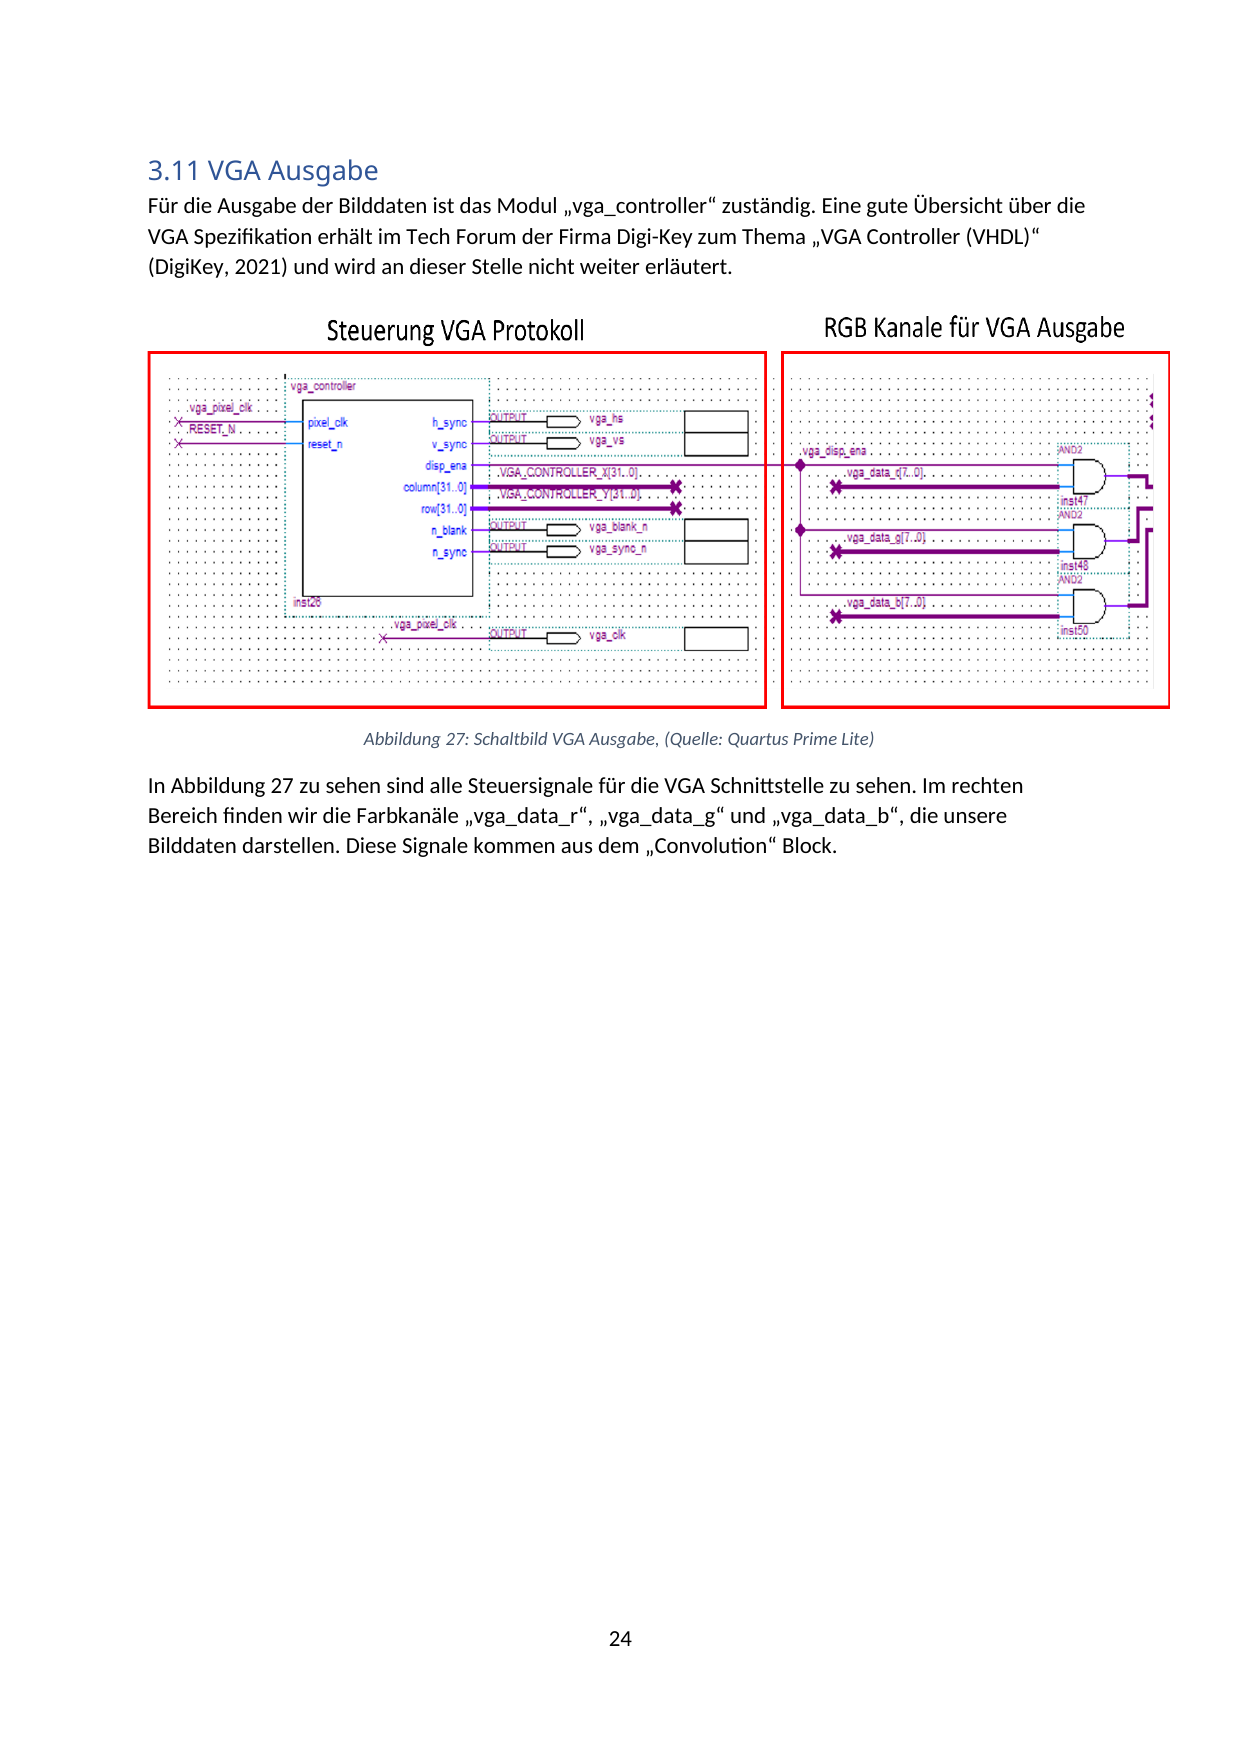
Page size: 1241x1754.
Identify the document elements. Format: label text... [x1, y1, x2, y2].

text Für die Ausgabe der Bilddaten ist das Modul „vga_controller“ zuständig. Eine gute Übersicht über die VGA Spezifikation erhält im Tech Forum der Firma Digi-Key zum Thema „VGA Controller (VHDL)“ und wird an dieser Stelle nicht weiter erläutert. [148, 192, 1093, 280]
text In Abbildung 27 zu sehen sind alle Steuersignale für die VGA Schnittstelle zu sehen. Im rechten Bereich finden wir die Farbkanäle „vga_data_r“, „vga_data_g“ und „vga_data_b“, die unsere Bilddaten darstellen. Diese Signale kommen aus dem „Convolution“ Block. [148, 771, 1093, 859]
subtitle VGA Ausgabe [148, 152, 1093, 189]
text Abbildung 27: Schaltbild VGA Ausgabe, (Quelle: Quartus Prime Lite) [148, 727, 1093, 750]
picture [147, 298, 1170, 709]
